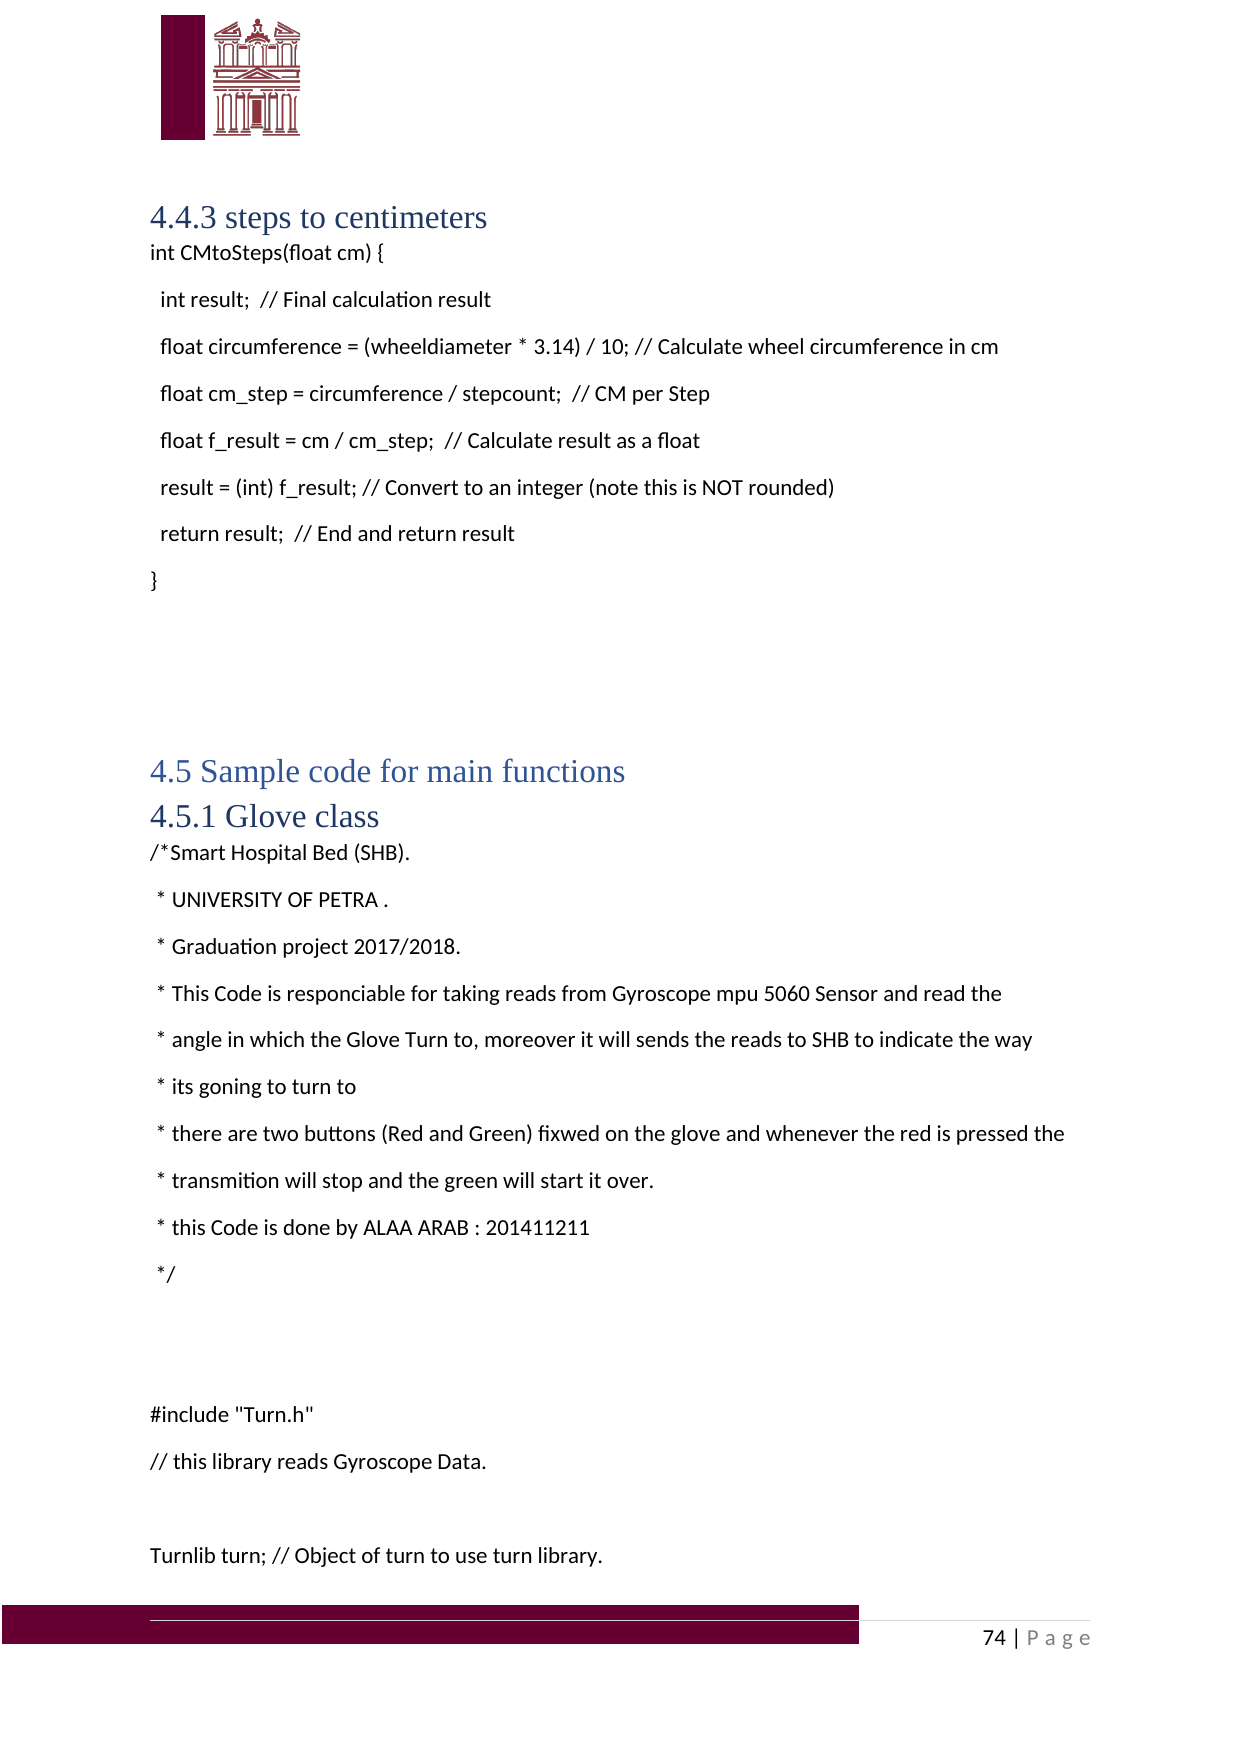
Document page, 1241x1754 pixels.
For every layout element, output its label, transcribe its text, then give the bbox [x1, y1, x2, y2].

text float circumference = (wheeldiameter * 3.14) / 10; // Calculate wheel circumference in cm [150, 332, 1090, 360]
text return result; // End and return result [150, 519, 1090, 547]
text int CMtoSteps(float cm) { [150, 238, 1090, 266]
text int result; // Final calculation result [150, 285, 1090, 313]
text // this library reads Gyroscope Data. [150, 1447, 1090, 1475]
subtitle 4.5.1 Glove class [150, 797, 1090, 835]
text * This Code is responciable for taking reads from Gyroscope mpu 5060 Sensor and read the [150, 979, 1090, 1007]
text * this Code is done by ALAA ARAB : 201411211 [150, 1213, 1090, 1241]
text float f_result = cm / cm_step; // Calculate result as a float [150, 426, 1090, 454]
text * transmition will stop and the green will start it over. [150, 1166, 1090, 1194]
subtitle 4.4.3 steps to centimeters [150, 197, 1090, 235]
text * UNIVERSITY OF PETRA . [150, 885, 1090, 913]
text float cm_step = circumference / stepcount; // CM per Step [150, 379, 1090, 407]
text result = (int) f_result; // Convert to an integer (note this is NOT rounded) [150, 473, 1090, 501]
text * there are two buttons (Red and Green) fixwed on the glove and whenever the red is pressed the [150, 1119, 1090, 1147]
text Turnlib turn; // Object of turn to use turn library. [150, 1541, 1090, 1569]
text */ [150, 1260, 1090, 1288]
subtitle 4.5 Sample code for main functions [150, 751, 1090, 789]
text #include "Turn.h" [150, 1401, 1090, 1428]
text /*Smart Hospital Bed (SHB). [150, 838, 1090, 866]
text } [150, 566, 1090, 594]
text * angle in which the Glove Turn to, moreover it will sends the reads to SHB to indicate the way [150, 1026, 1090, 1053]
text * its goning to turn to [150, 1072, 1090, 1100]
text * Graduation project 2017/2018. [150, 932, 1090, 960]
picture [213, 18, 301, 136]
